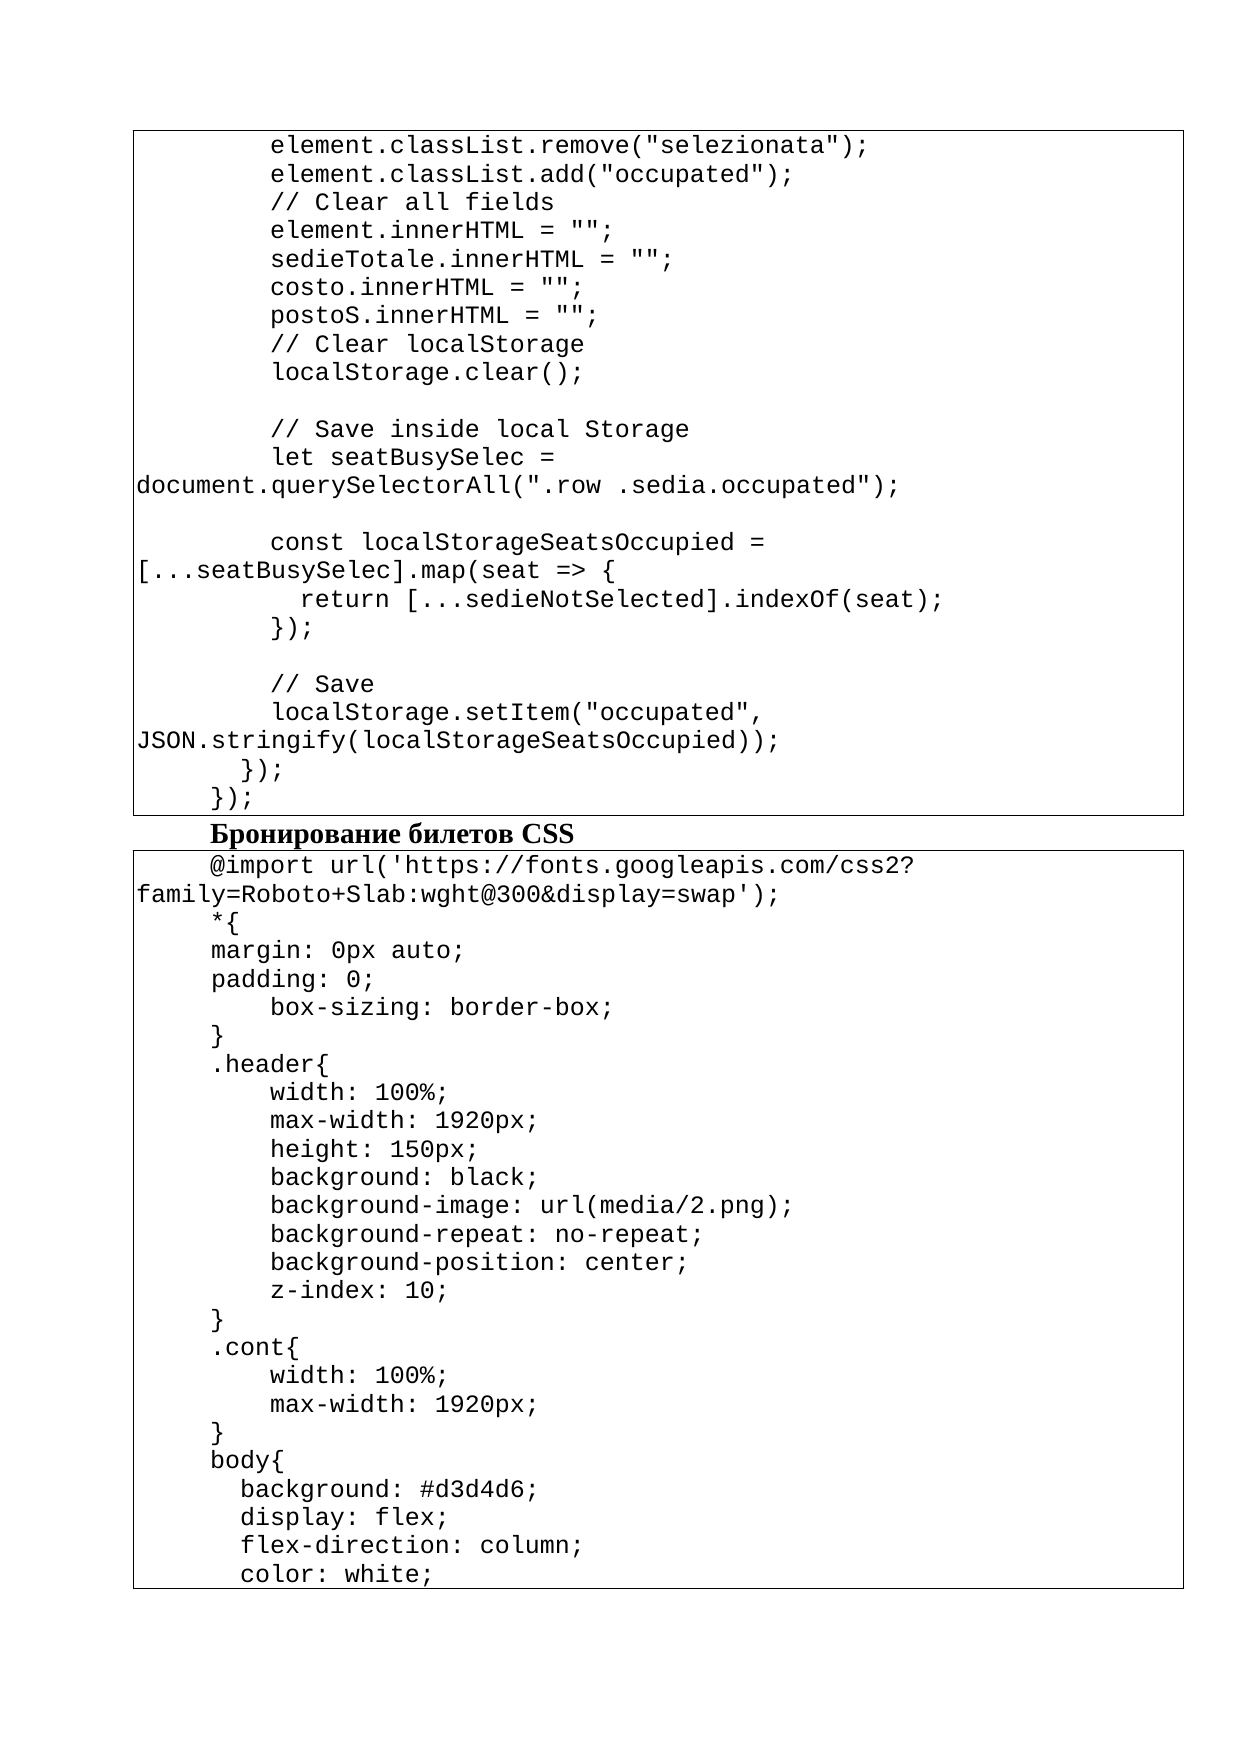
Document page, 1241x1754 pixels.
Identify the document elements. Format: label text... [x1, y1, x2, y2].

text display: flex; [136, 1504, 1181, 1533]
text background-position: center; [136, 1249, 1181, 1278]
text } [136, 1419, 1181, 1448]
text height: 150px; [136, 1136, 1181, 1164]
text }); [134, 782, 1183, 815]
text localStorage.clear(); [136, 360, 1181, 388]
text costo.innerHTML = ""; [136, 275, 1181, 303]
text width: 100%; [136, 1363, 1181, 1391]
text flex-direction: column; [136, 1533, 1181, 1561]
text margin: 0px auto; [136, 938, 1181, 966]
text // Clear all fields [136, 190, 1181, 218]
text }); [136, 756, 1181, 782]
text background-image: url(media/2.png); [136, 1193, 1181, 1221]
text body{ [136, 1448, 1181, 1476]
text }); [136, 615, 1181, 643]
text max-width: 1920px; [136, 1391, 1181, 1419]
text element.classList.add("occupated"); [136, 161, 1181, 190]
text Бронирование билетов CSS [136, 816, 1181, 850]
text } [136, 1306, 1181, 1334]
text const localStorageSeatsOccupied = [...seatBusySelec].map(seat => { [136, 530, 1181, 586]
text padding: 0; [136, 966, 1181, 994]
text *{ [136, 909, 1181, 938]
text background: #d3d4d6; [136, 1476, 1181, 1504]
text width: 100%; [136, 1079, 1181, 1108]
text @import url('https://fonts.googleapis.com/css2?family=Roboto+Slab:wght@300&display=swap'); [134, 851, 1183, 909]
text let seatBusySelec = document.querySelectorAll(".row .sedia.occupated"); [136, 445, 1181, 501]
text // Save [136, 671, 1181, 700]
text element.innerHTML = ""; [136, 218, 1181, 246]
text z-index: 10; [136, 1278, 1181, 1306]
text // Save inside local Storage [136, 416, 1181, 445]
text // Clear localStorage [136, 331, 1181, 360]
text .cont{ [136, 1334, 1181, 1363]
text .header{ [136, 1051, 1181, 1079]
text return [...sedieNotSelected].indexOf(seat); [136, 586, 1181, 615]
text background: black; [136, 1164, 1181, 1193]
text postoS.innerHTML = ""; [136, 303, 1181, 331]
text background-repeat: no-repeat; [136, 1221, 1181, 1249]
text localStorage.setItem("occupated", JSON.stringify(localStorageSeatsOccupied)); [136, 700, 1181, 756]
text box-sizing: border-box; [136, 994, 1181, 1023]
text color: white; [136, 1561, 1181, 1588]
text sedieTotale.innerHTML = ""; [136, 246, 1181, 275]
text max-width: 1920px; [136, 1108, 1181, 1136]
text element.classList.remove("selezionata"); [134, 131, 1183, 161]
text } [136, 1023, 1181, 1051]
